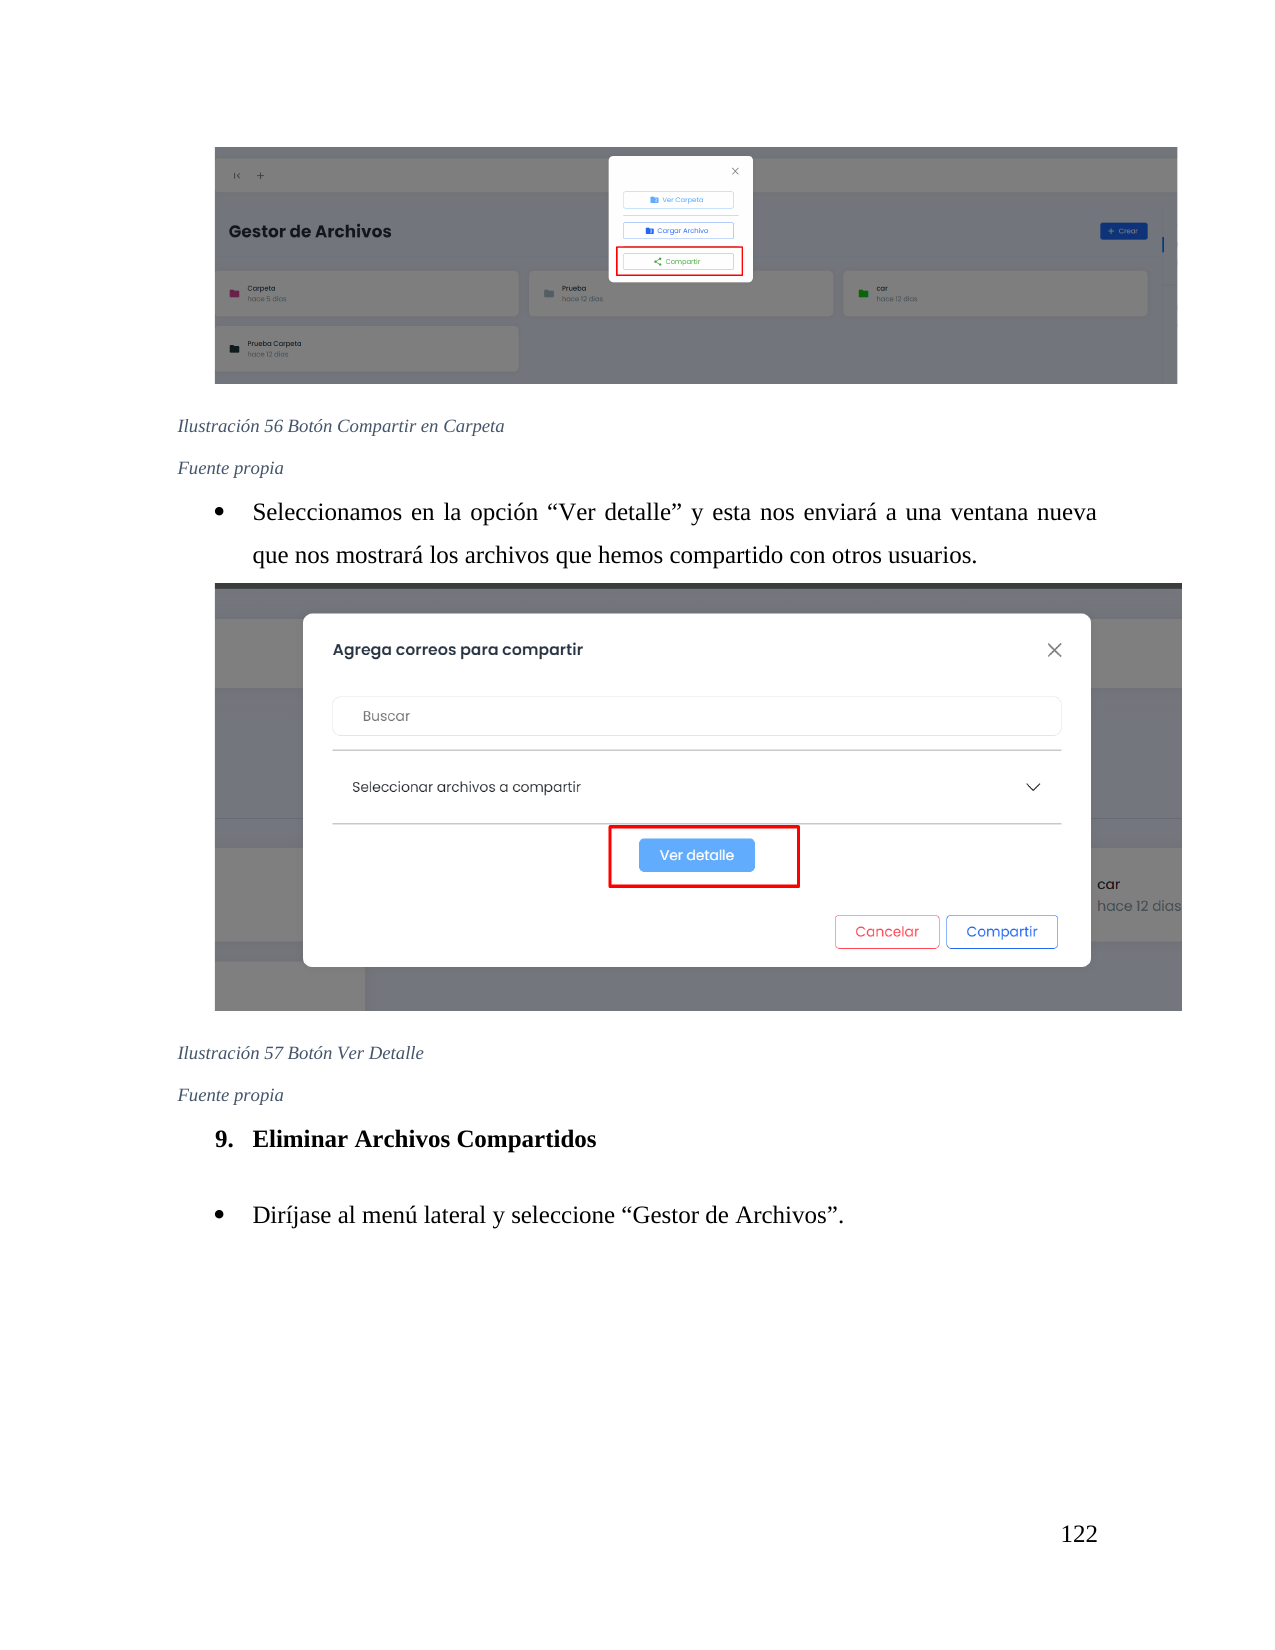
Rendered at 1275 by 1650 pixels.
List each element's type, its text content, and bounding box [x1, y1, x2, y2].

list Seleccionamos en la opción “Ver detalle” y esta nos enviará a una ventana nueva que nos mostrará los archivos que hemos compartido con otros usuarios. [215, 497, 1098, 569]
text Ilustración 56 Botón Compartir en Carpeta [177, 415, 1098, 436]
list Diríjase al menú lateral y seleccione “Gestor de Archivos”. [215, 1200, 1098, 1229]
picture [214, 147, 1178, 384]
picture [214, 583, 1182, 1011]
text Fuente propia [177, 1084, 1098, 1106]
text Fuente propia [177, 457, 1098, 479]
text Ilustración 57 Botón Ver Detalle [177, 1042, 1098, 1063]
subtitle Eliminar Archivos Compartidos [215, 1124, 1098, 1153]
